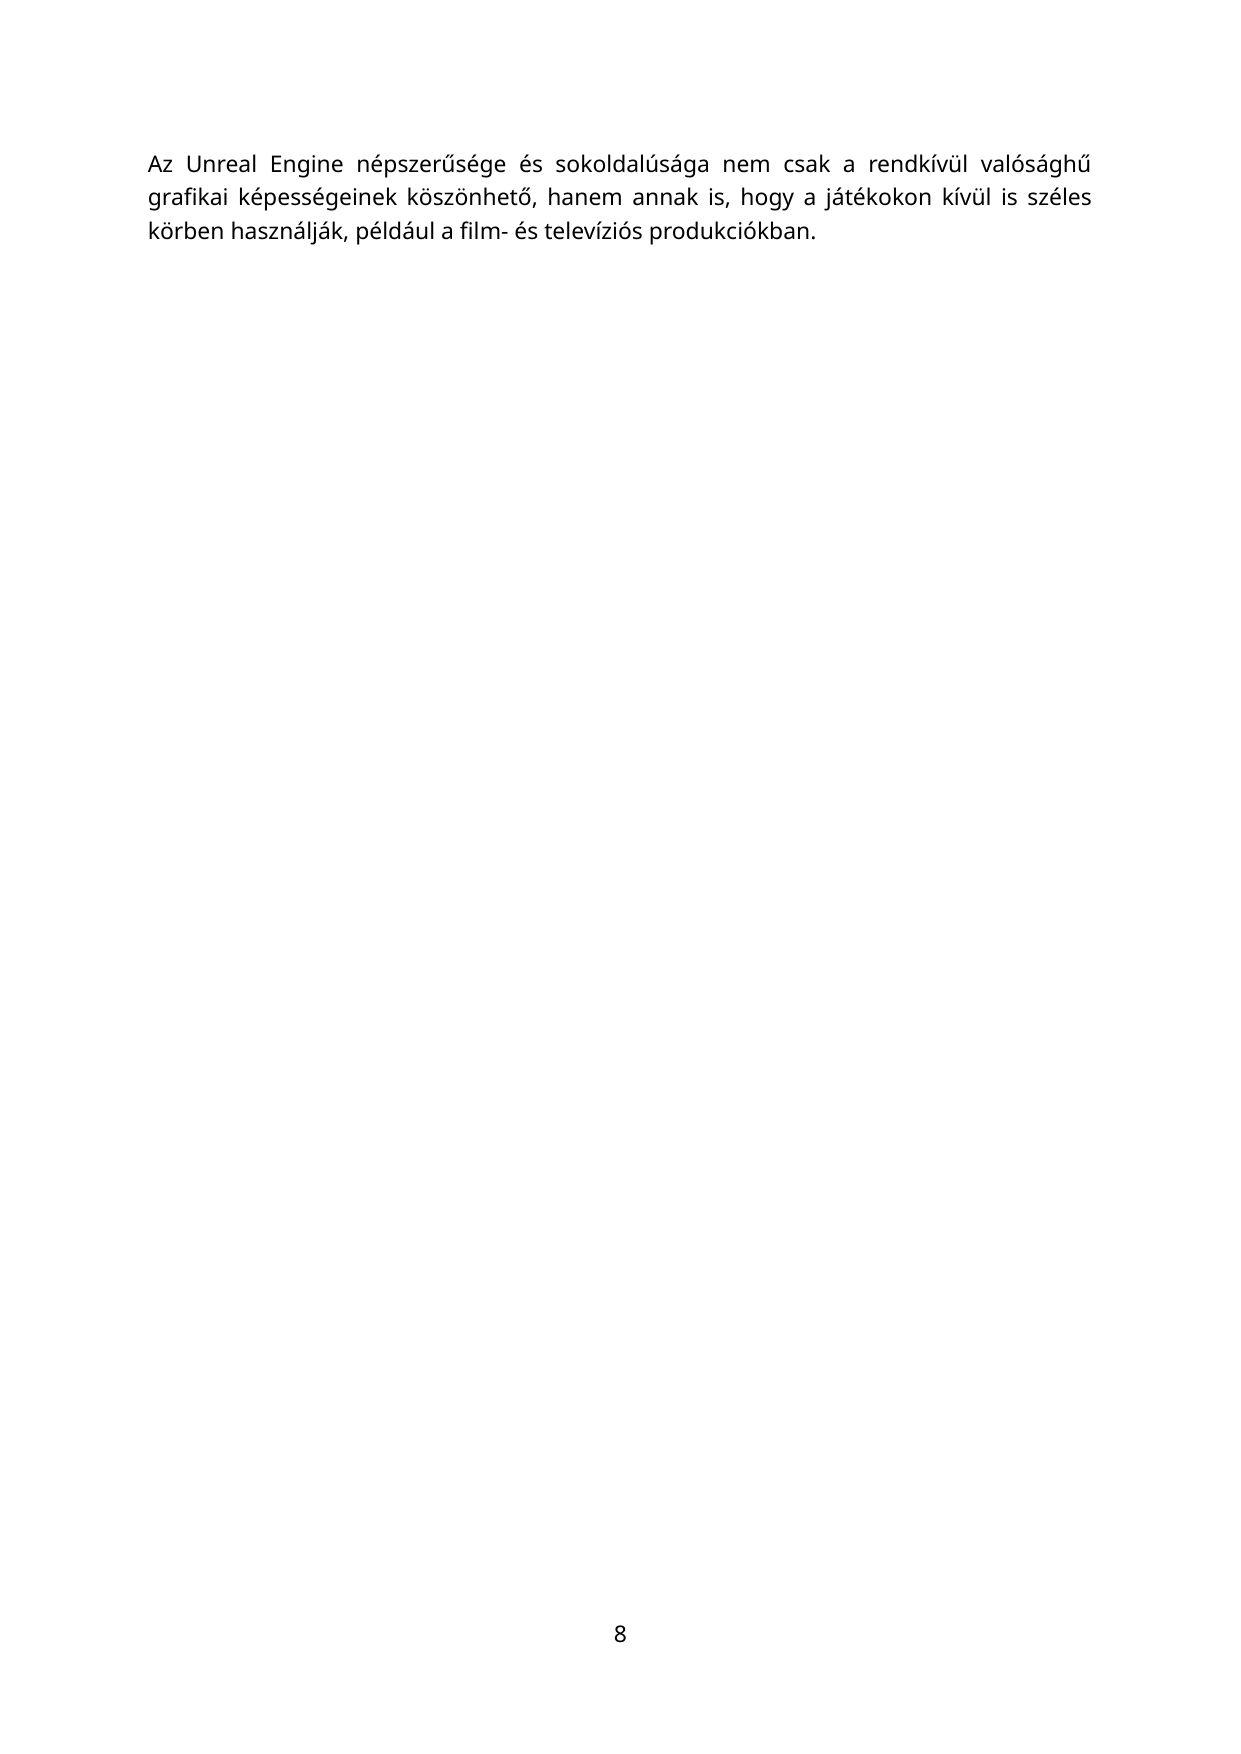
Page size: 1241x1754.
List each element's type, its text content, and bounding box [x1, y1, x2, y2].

text Az Unreal Engine népszerűsége és sokoldalúsága nem csak a rendkívül valósághű grafikai képességeinek köszönhető, hanem annak is, hogy a játékokon kívül is széles körben használják, például a film- és televíziós produkciókban. [148, 148, 1093, 246]
